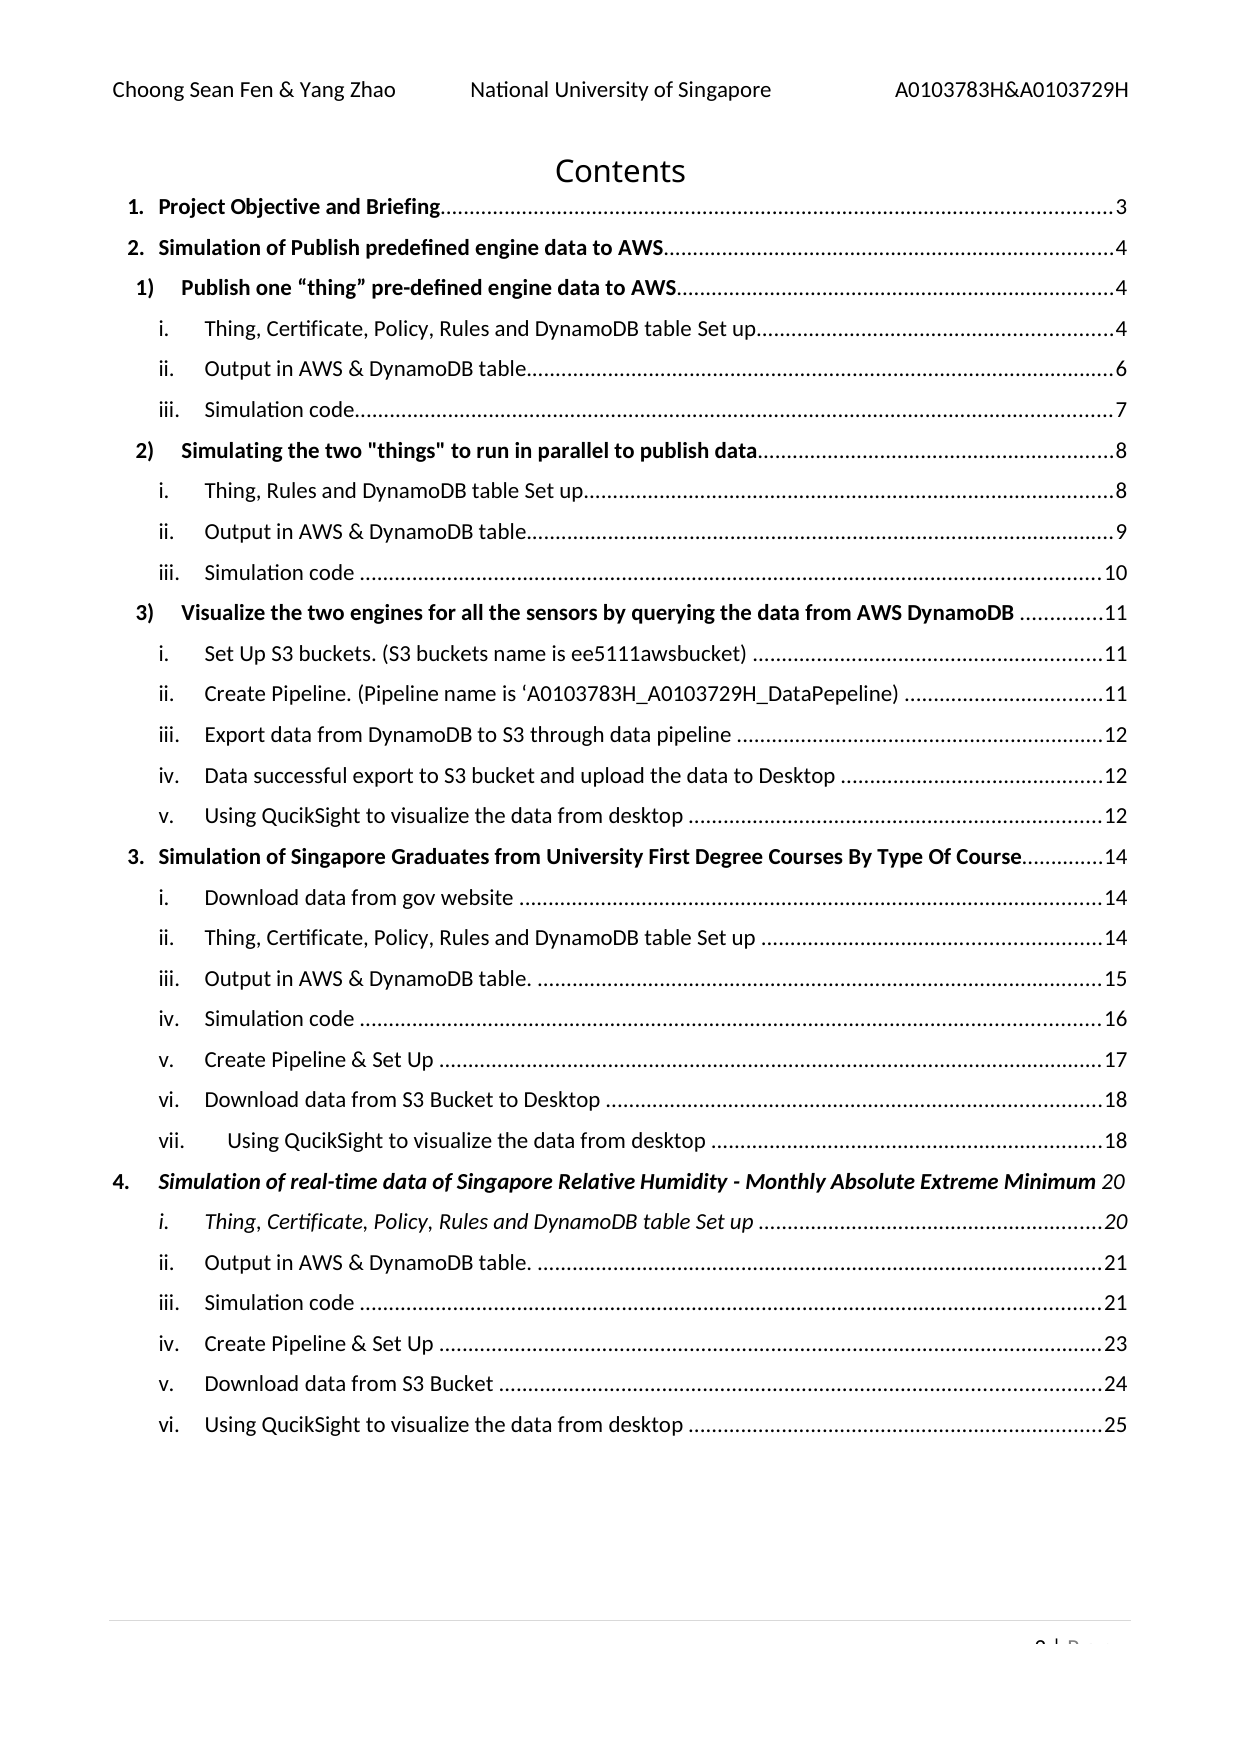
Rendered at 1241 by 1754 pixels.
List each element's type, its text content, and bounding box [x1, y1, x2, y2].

text Contents [98, 149, 1142, 192]
